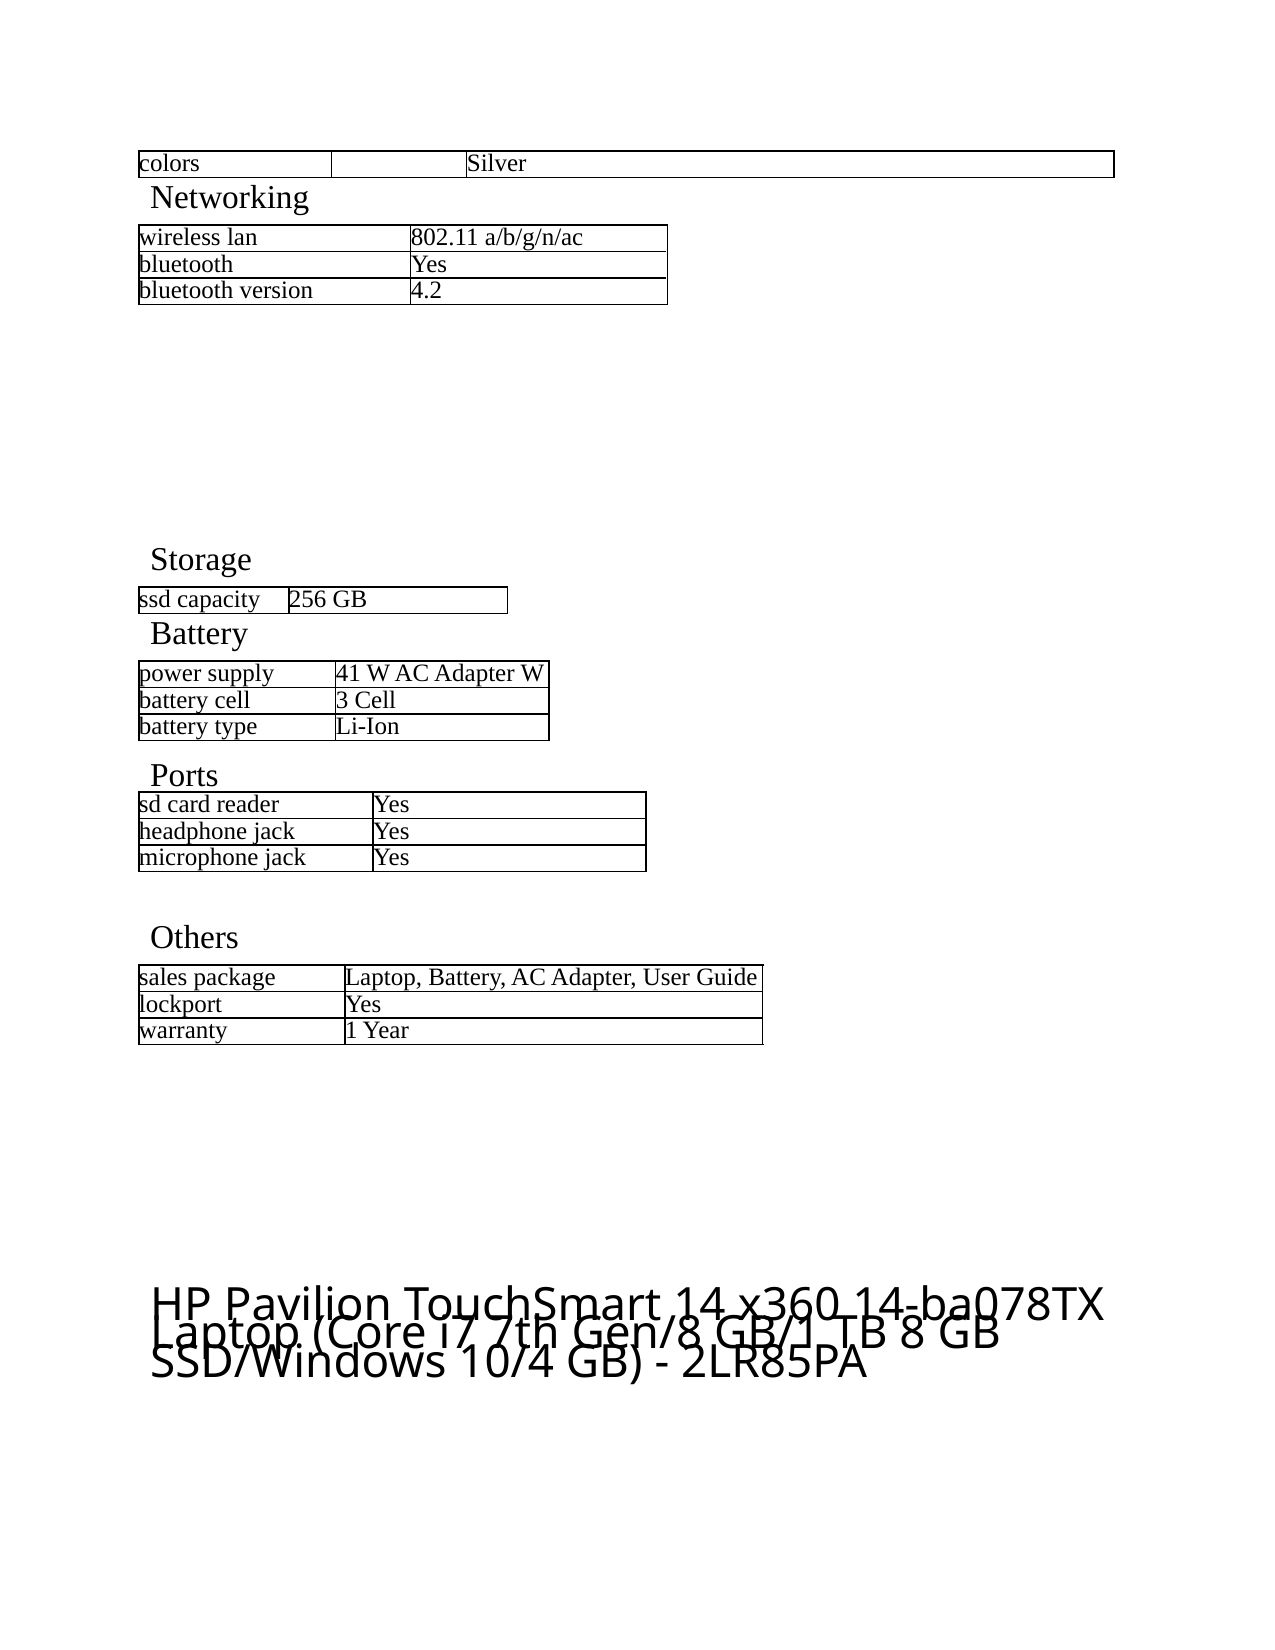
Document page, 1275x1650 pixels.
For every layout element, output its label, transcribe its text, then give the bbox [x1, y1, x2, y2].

table_cell 1 Year [346, 1019, 762, 1044]
table_cell Silver [467, 152, 1113, 177]
table_cell bluetooth version [140, 279, 410, 304]
text Ports [150, 766, 1125, 791]
table_cell 3 Cell [336, 688, 548, 713]
table_cell headphone jack [140, 819, 372, 844]
table_cell battery type [140, 715, 335, 739]
table_header 256 GB [290, 588, 507, 612]
table_cell lockport [140, 992, 344, 1017]
table_header 802.11 a/b/g/n/ac [411, 226, 667, 251]
text Storage [150, 551, 1125, 576]
table_header sales package [140, 966, 344, 991]
table_cell Yes [346, 992, 762, 1017]
table_cell Yes [374, 846, 645, 871]
text Battery [150, 624, 1125, 649]
table_cell battery cell [140, 688, 335, 713]
table_header Yes [374, 793, 645, 818]
table_cell warranty [140, 1019, 344, 1044]
table_header wireless lan [140, 226, 410, 251]
table_cell Yes [411, 251, 667, 277]
table_cell Yes [374, 819, 645, 844]
text HP Pavilion TouchSmart 14 x360 14-ba078TX Laptop (Core i7 7th Gen/8 GB/1 TB 8 GB SSD/Windows 10/4 GB) - 2LR85PA [150, 1297, 1125, 1383]
text Others [150, 929, 1125, 954]
table_header 41 W AC Adapter W [336, 662, 548, 686]
table_header power supply [140, 662, 335, 686]
text Networking [150, 188, 1125, 213]
table_cell 4.2 [411, 277, 667, 304]
table_cell Li-Ion [336, 715, 548, 739]
table_header Laptop, Battery, AC Adapter, User Guide [346, 966, 762, 991]
table_cell colors [140, 152, 331, 177]
table_header sd card reader [140, 793, 372, 818]
table_cell microphone jack [140, 846, 372, 871]
table_cell bluetooth [140, 252, 410, 277]
table_header ssd capacity [140, 588, 288, 612]
table_cell [332, 152, 466, 177]
